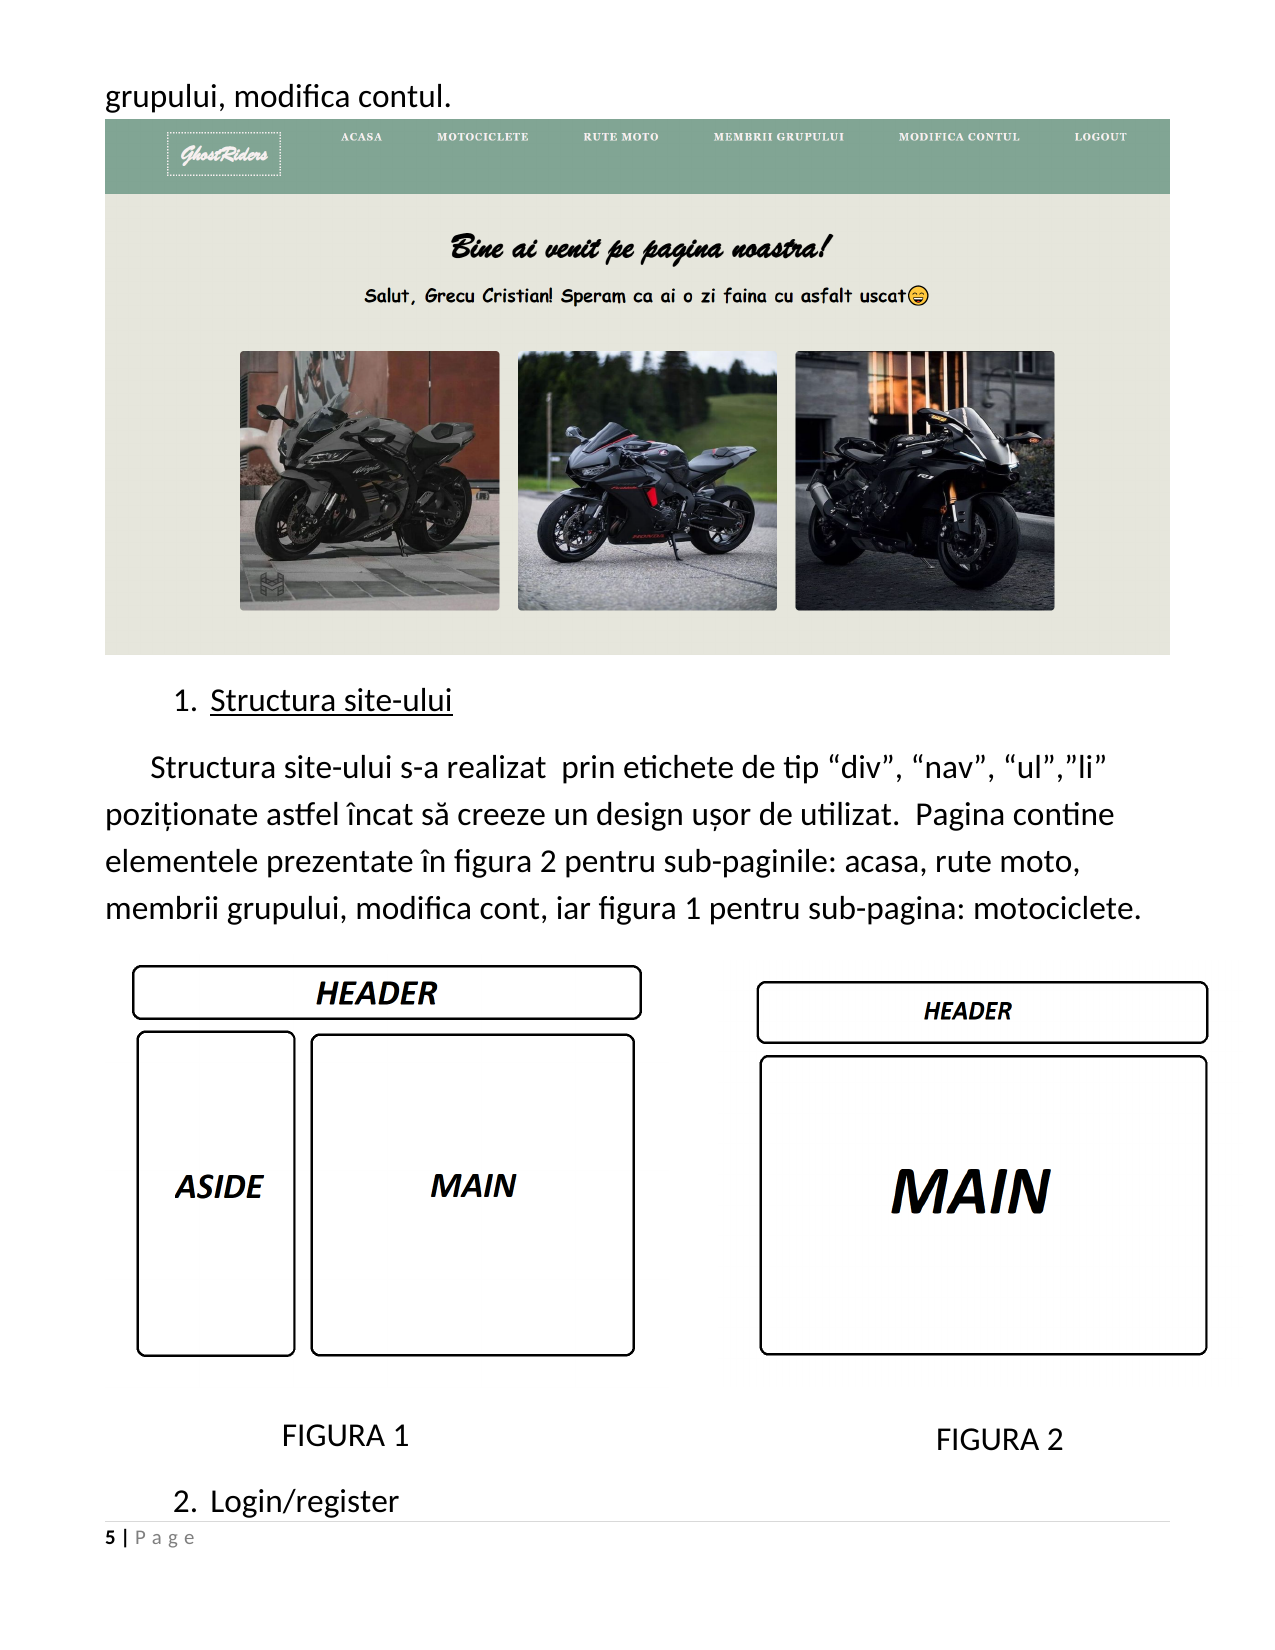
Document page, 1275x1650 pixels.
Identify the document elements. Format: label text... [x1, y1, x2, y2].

picture [717, 960, 1242, 1386]
text Structura site-ului s-a realizat prin etichete de tip “div”, “nav”, “ul”,”li” poziționate astfel încat să creeze un design ușor de utilizat. Pagina contine elementele prezentate în figura 2 pentru sub-paginile: acasa, rute moto, membrii grupului, modifica cont, iar figura 1 pentru sub-pagina: motociclete. [105, 746, 1170, 927]
list Structura site-ului [173, 679, 1170, 719]
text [105, 75, 1170, 119]
list Login/register [173, 1480, 1170, 1521]
picture [105, 954, 670, 1388]
picture [105, 119, 1170, 655]
